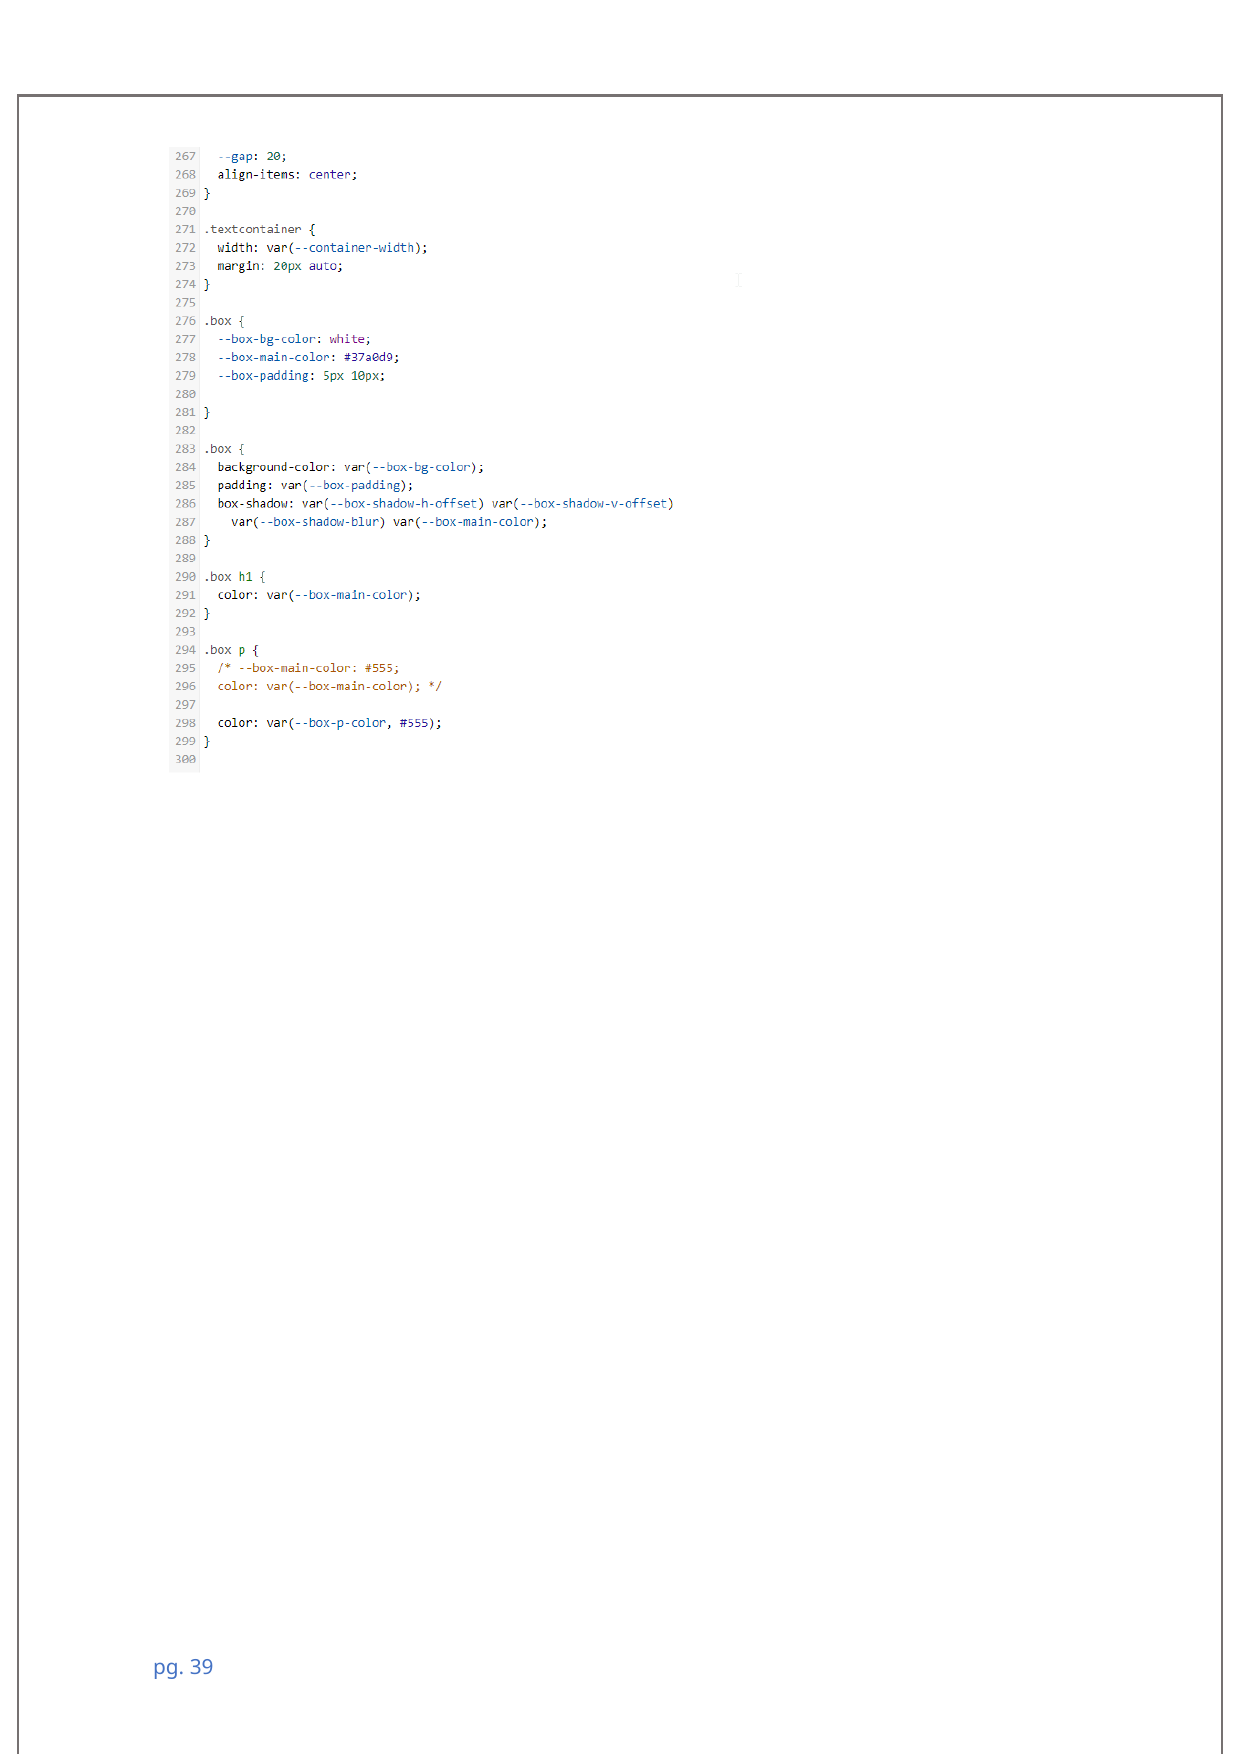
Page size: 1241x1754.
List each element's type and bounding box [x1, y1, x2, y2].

picture [147, 147, 1093, 773]
